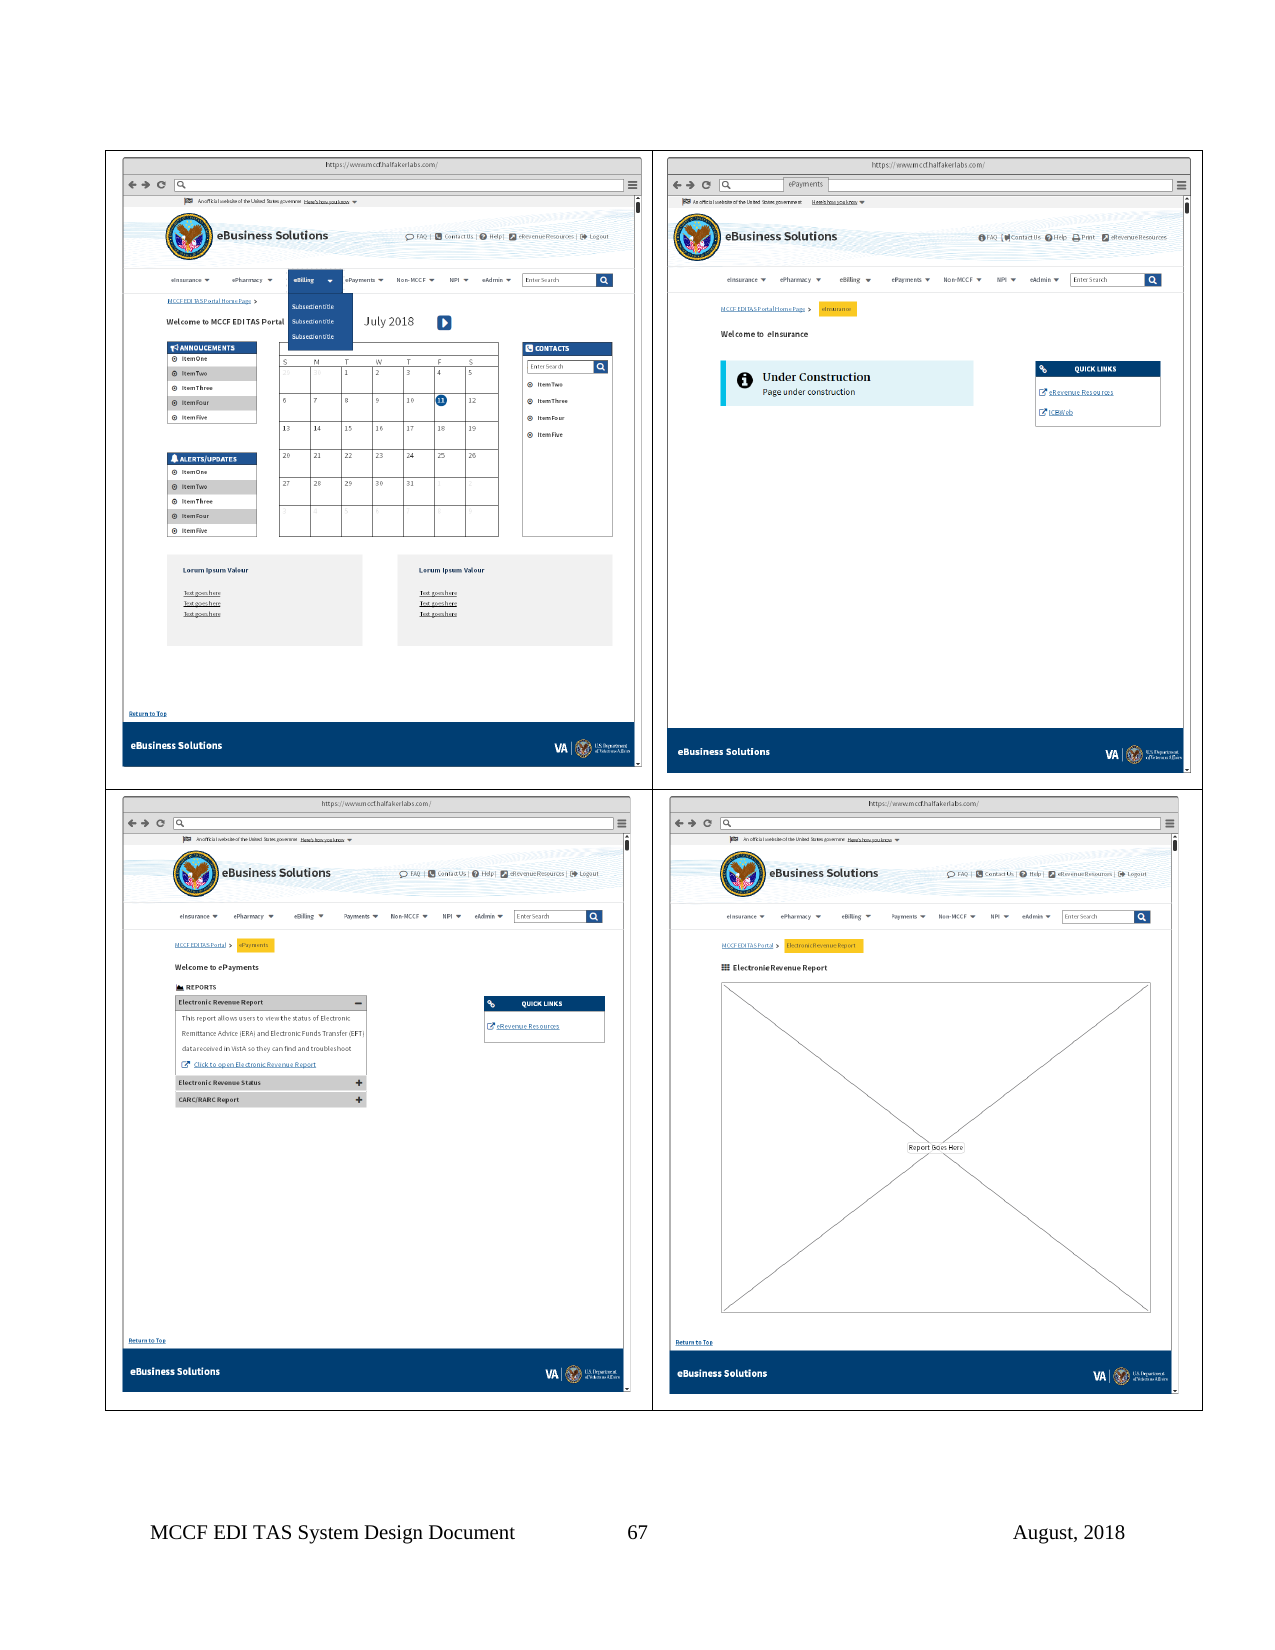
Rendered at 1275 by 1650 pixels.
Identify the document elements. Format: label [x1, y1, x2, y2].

table_header [106, 151, 652, 789]
picture [116, 796, 631, 1392]
picture [116, 157, 642, 767]
table_cell [106, 790, 652, 1410]
table_cell [653, 790, 1202, 1410]
table_header [653, 151, 1202, 789]
picture [663, 157, 1191, 773]
picture [663, 796, 1179, 1394]
